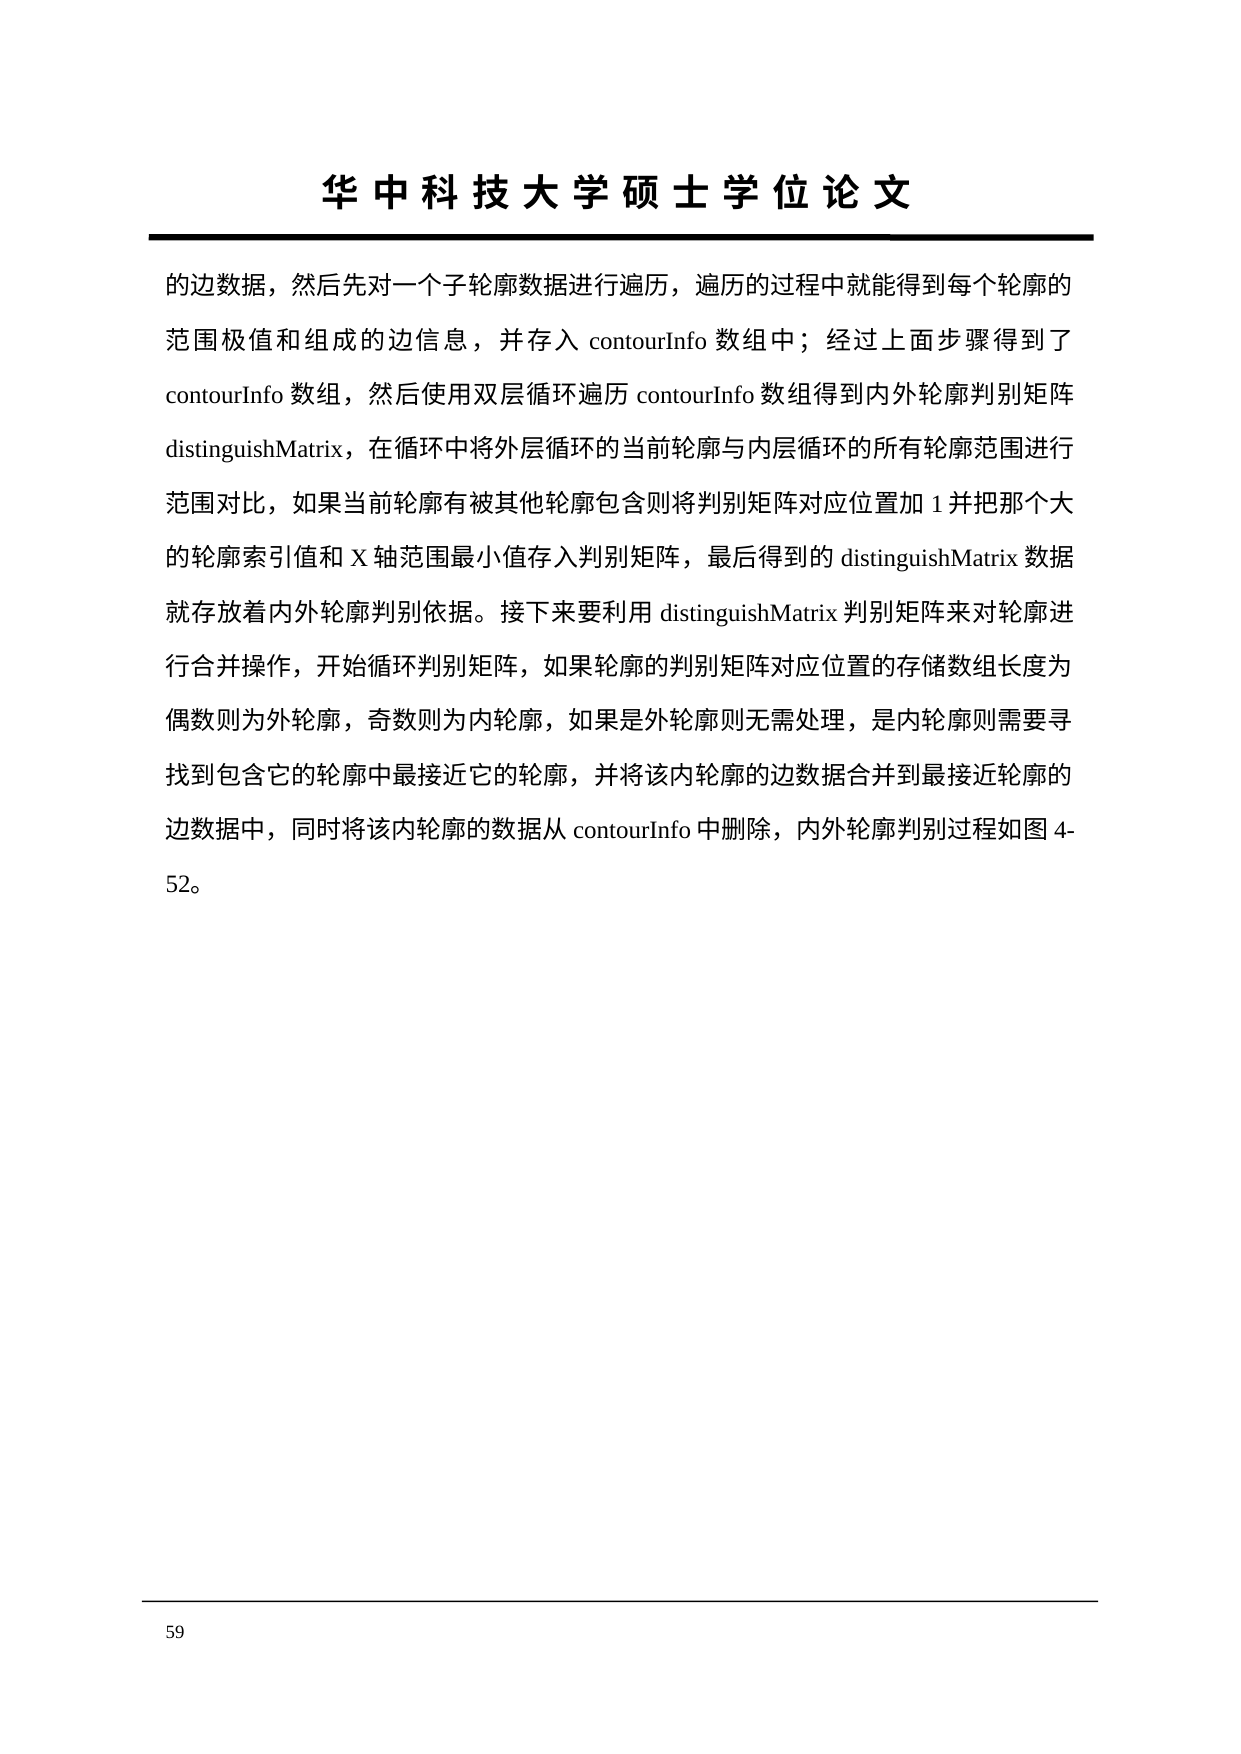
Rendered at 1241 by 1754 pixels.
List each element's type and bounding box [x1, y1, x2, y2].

text [165, 266, 1075, 900]
